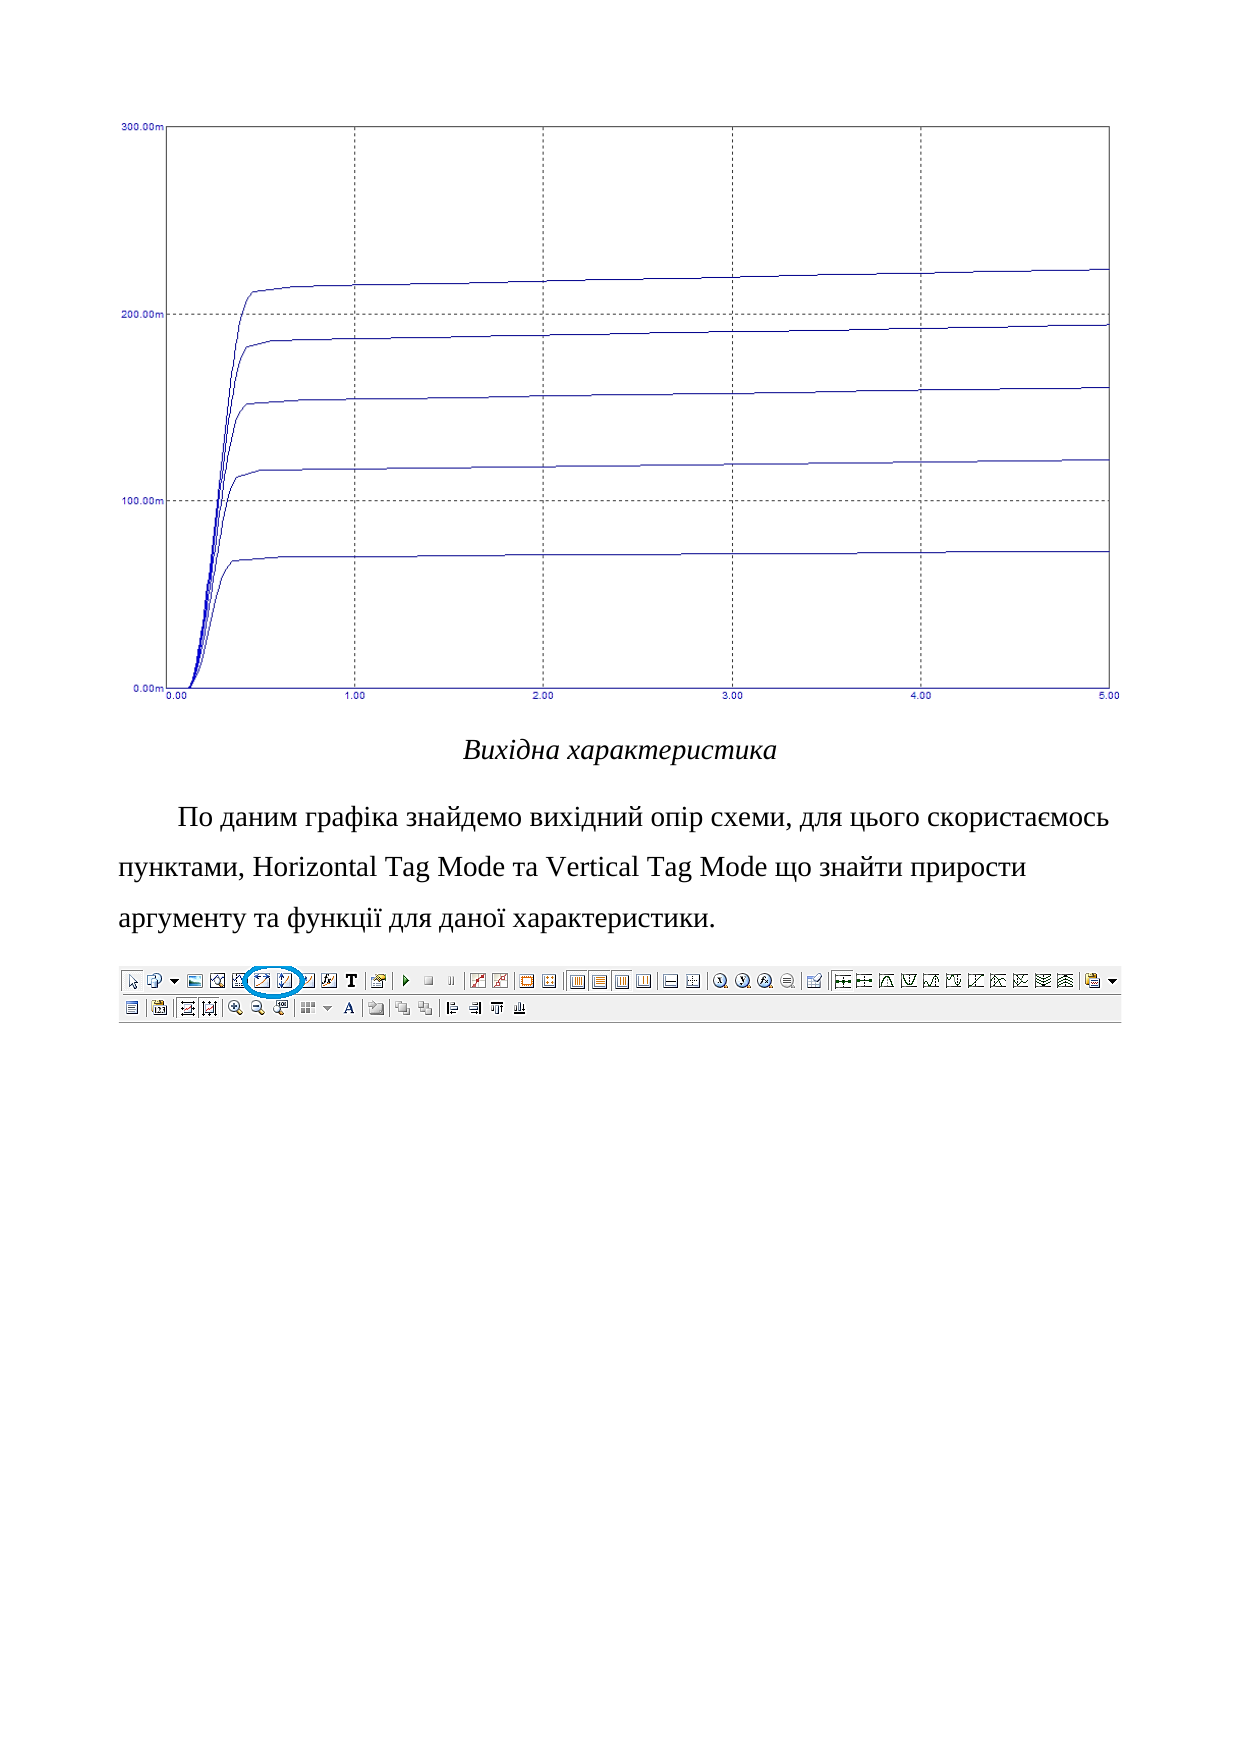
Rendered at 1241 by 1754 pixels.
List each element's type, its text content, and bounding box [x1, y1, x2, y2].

picture [118, 118, 1122, 702]
picture [118, 966, 1122, 1023]
text По даним графіка знайдемо вихідний опір схеми, для цього скористаємось пунктами, Horizontal Tag Mode та Vertical Tag Mode що знайти прирости аргументу та функції для даної характеристики. [118, 799, 1122, 933]
picture [248, 969, 299, 993]
text Вихідна характеристика [118, 732, 1122, 766]
